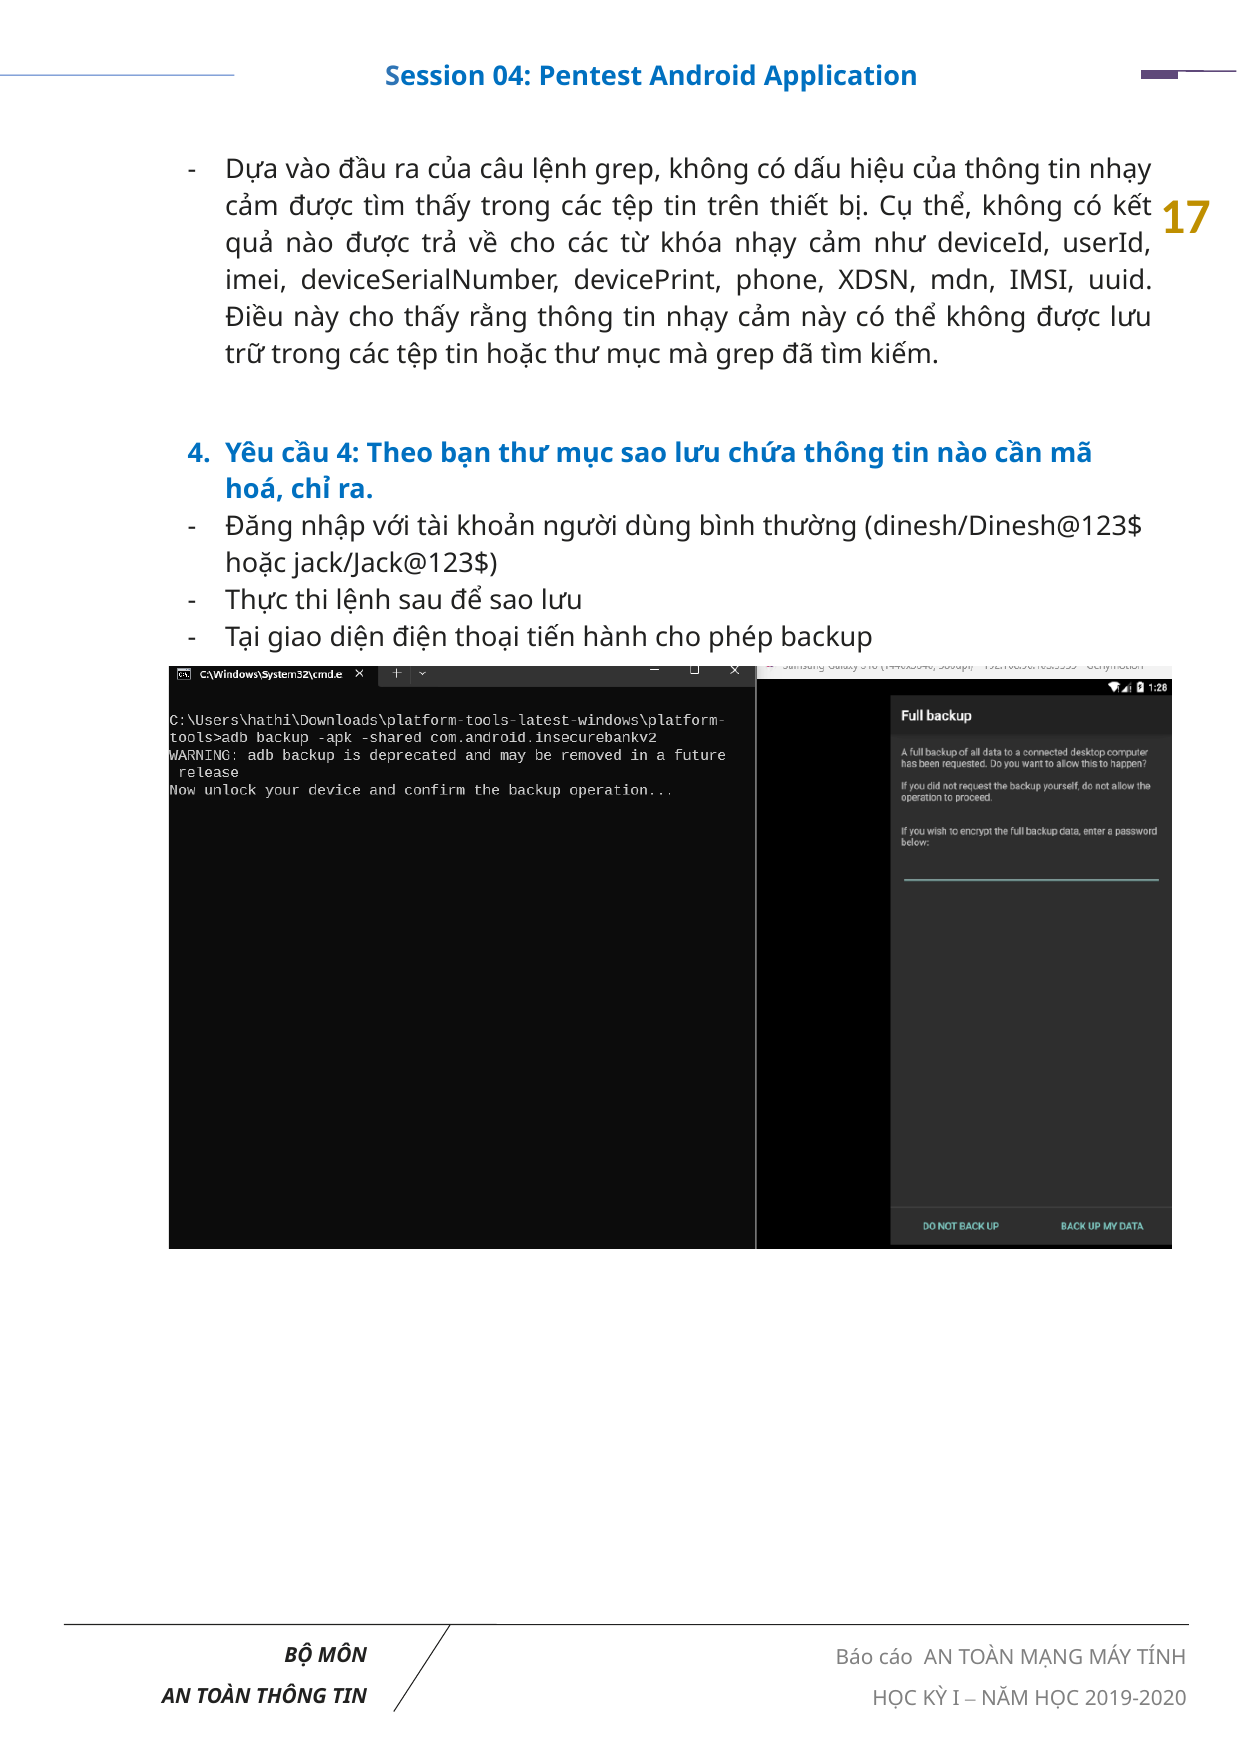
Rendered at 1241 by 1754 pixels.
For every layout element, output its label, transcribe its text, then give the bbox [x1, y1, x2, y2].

list Yêu cầu 4: Theo bạn thư mục sao lưu chứa thông tin nào cần mã hoá, chỉ ra. [187, 433, 1153, 507]
list Đăng nhập với tài khoản người dùng bình thường (dinesh/Dinesh@123$ hoặc jack/Jack@123$) [187, 507, 1153, 581]
list Thực thi lệnh sau để sao lưu [187, 581, 1153, 617]
list Dựa vào đầu ra của câu lệnh grep, không có dấu hiệu của thông tin nhạy cảm được tìm thấy trong các tệp tin trên thiết bị. Cụ thể, không có kết quả nào được trả về cho các từ khóa nhạy cảm như deviceId, userId, imei, deviceSerialNumber, devicePrint, phone, XDSN, mdn, IMSI, uuid. Điều này cho thấy rằng thông tin nhạy cảm này có thể không được lưu trữ trong các tệp tin hoặc thư mục mà grep đã tìm kiếm. [187, 150, 1153, 371]
list Tại giao diện điện thoại tiến hành cho phép backup [187, 617, 1153, 654]
